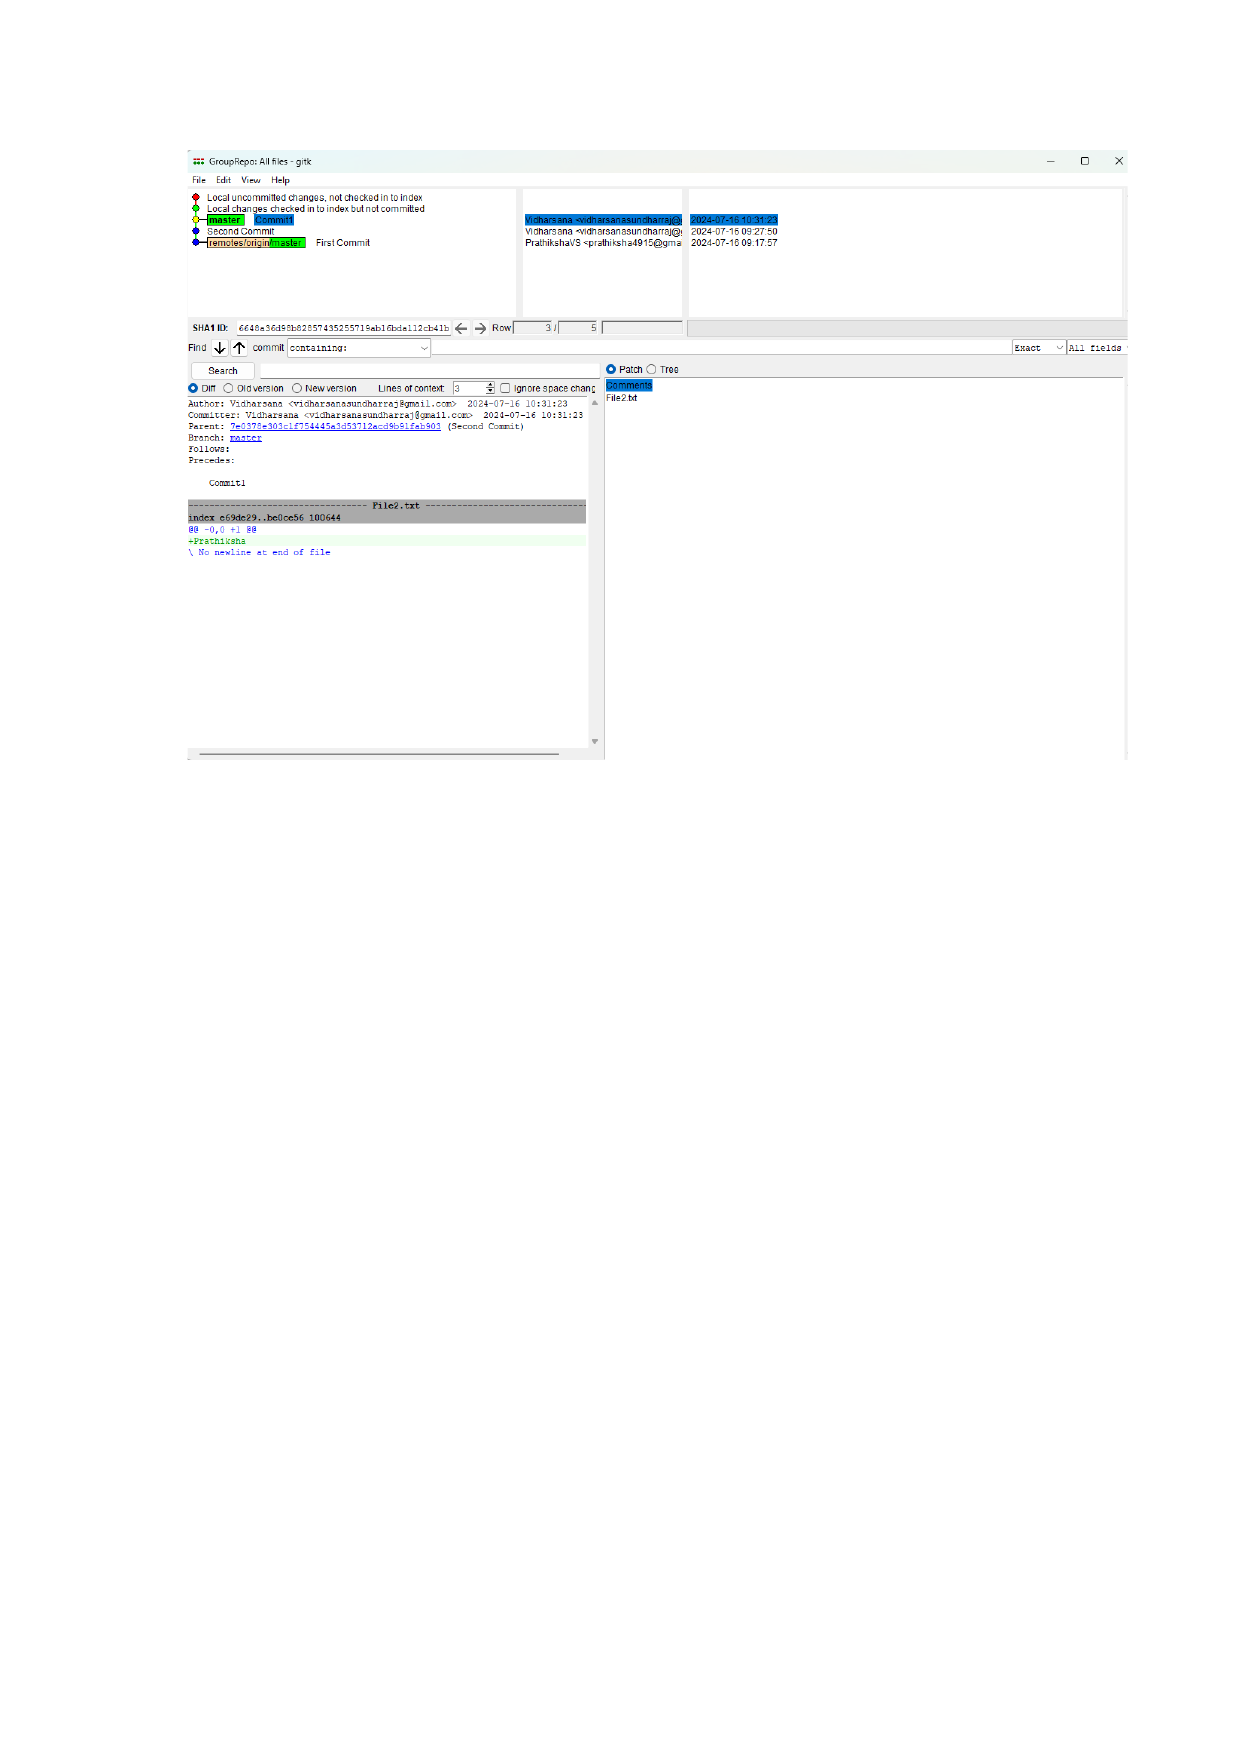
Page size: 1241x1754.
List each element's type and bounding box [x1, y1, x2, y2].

picture [187, 150, 1128, 760]
